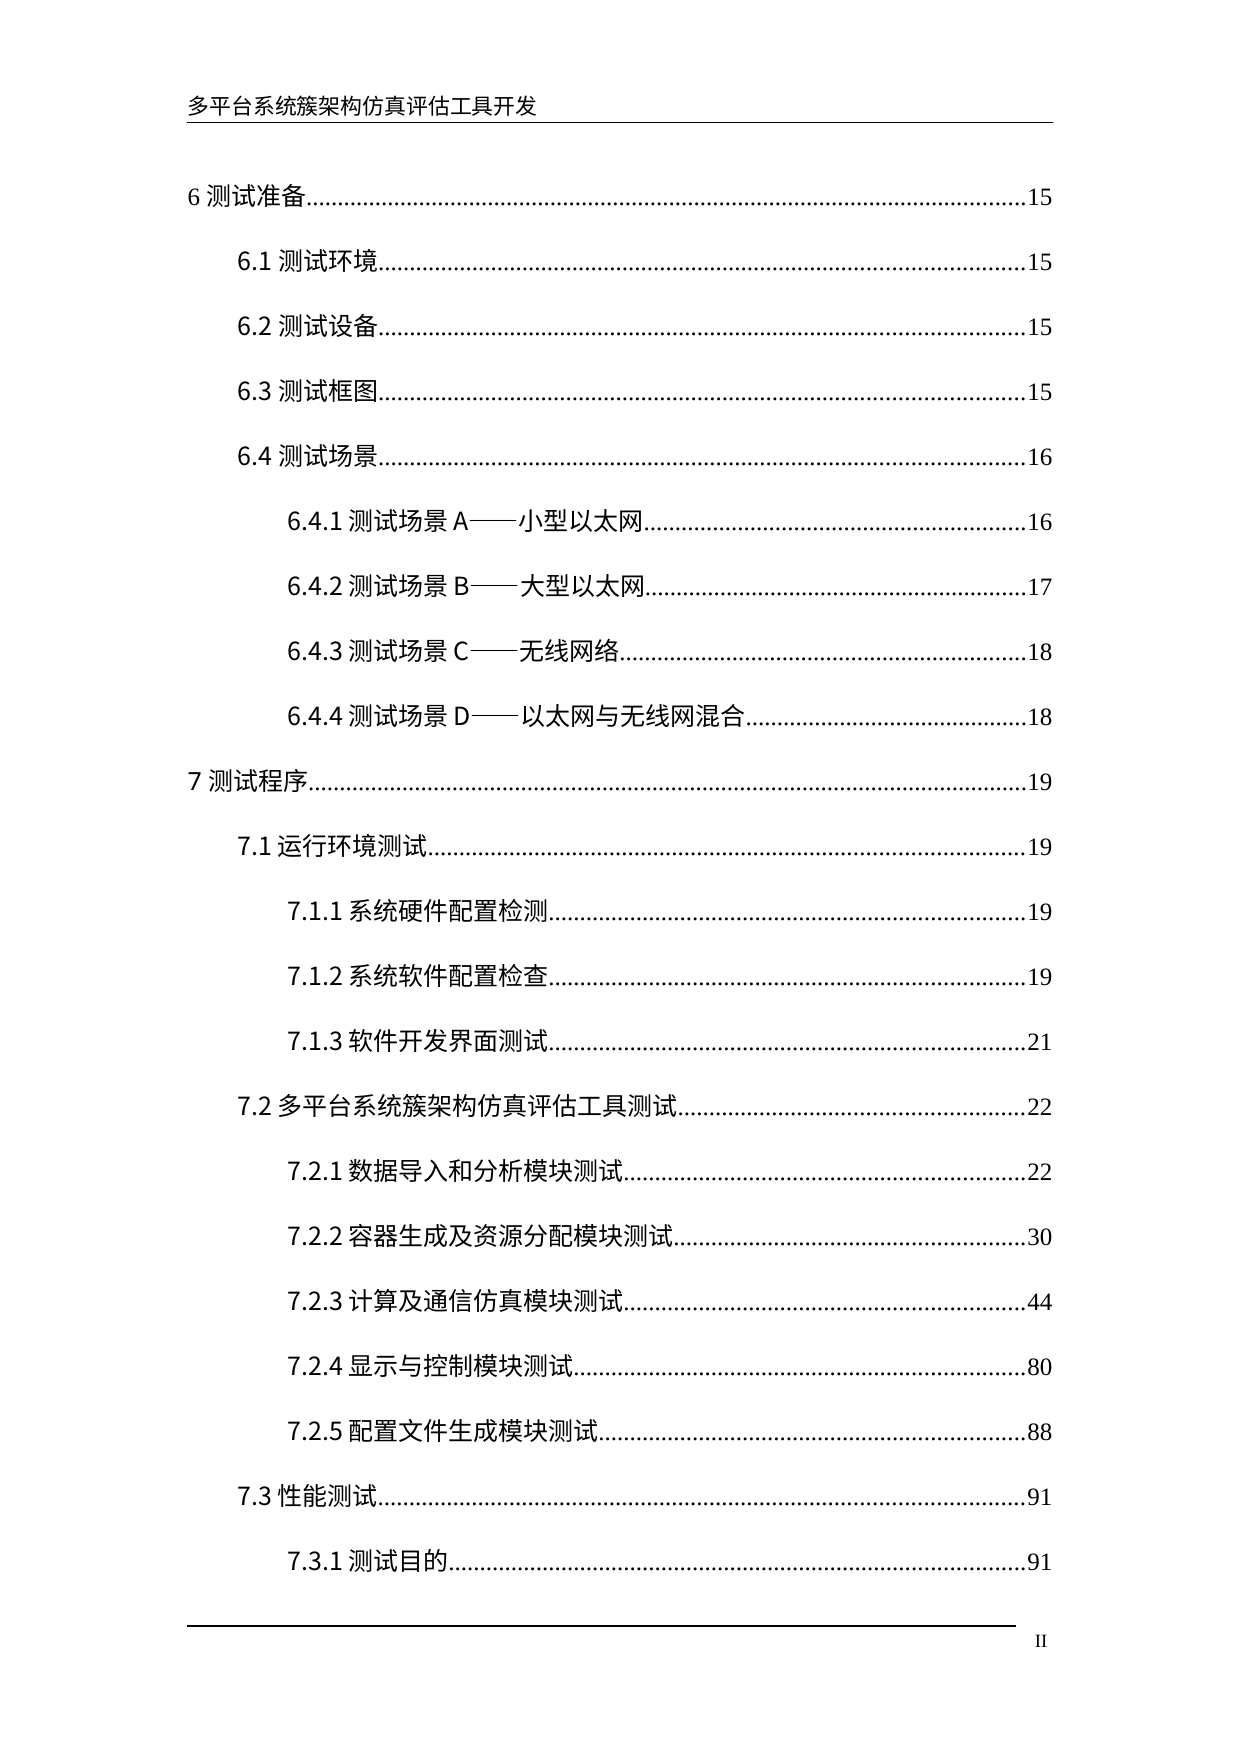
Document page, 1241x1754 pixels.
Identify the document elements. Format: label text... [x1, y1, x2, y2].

text 7.2.3 计算及通信仿真模块测试 44 [287, 1267, 1053, 1332]
text 7 测试程序 19 [187, 747, 1053, 812]
text 6 测试准备 15 [187, 162, 1053, 227]
text 7.1.3 软件开发界面测试 21 [287, 1007, 1053, 1072]
text 7.2.4 显示与控制模块测试 80 [287, 1332, 1053, 1397]
text 6.4.2 测试场景B——大型以太网 17 [287, 552, 1053, 617]
text 7.2 多平台系统簇架构仿真评估工具测试 22 [237, 1072, 1053, 1137]
text 7.3.1 测试目的 91 [287, 1527, 1053, 1592]
text 7.2.2 容器生成及资源分配模块测试 30 [287, 1202, 1053, 1267]
text 6.2 测试设备 15 [237, 292, 1053, 357]
text 6.3 测试框图 15 [237, 357, 1053, 422]
text 7.1.1 系统硬件配置检测 19 [287, 877, 1053, 942]
text 6.4.3 测试场景C——无线网络 18 [287, 617, 1053, 682]
text 7.3 性能测试 91 [237, 1462, 1053, 1527]
text 7.2.5 配置文件生成模块测试 88 [287, 1397, 1053, 1462]
text 6.1 测试环境 15 [237, 227, 1053, 292]
text 7.1.2 系统软件配置检查 19 [287, 942, 1053, 1007]
text 7.2.1 数据导入和分析模块测试 22 [287, 1137, 1053, 1202]
text 7.1 运行环境测试 19 [237, 812, 1053, 877]
text 6.4.4 测试场景D——以太网与无线网混合 18 [287, 682, 1053, 747]
text 6.4.1 测试场景A——小型以太网 16 [287, 487, 1053, 552]
text 6.4 测试场景 16 [237, 422, 1053, 487]
